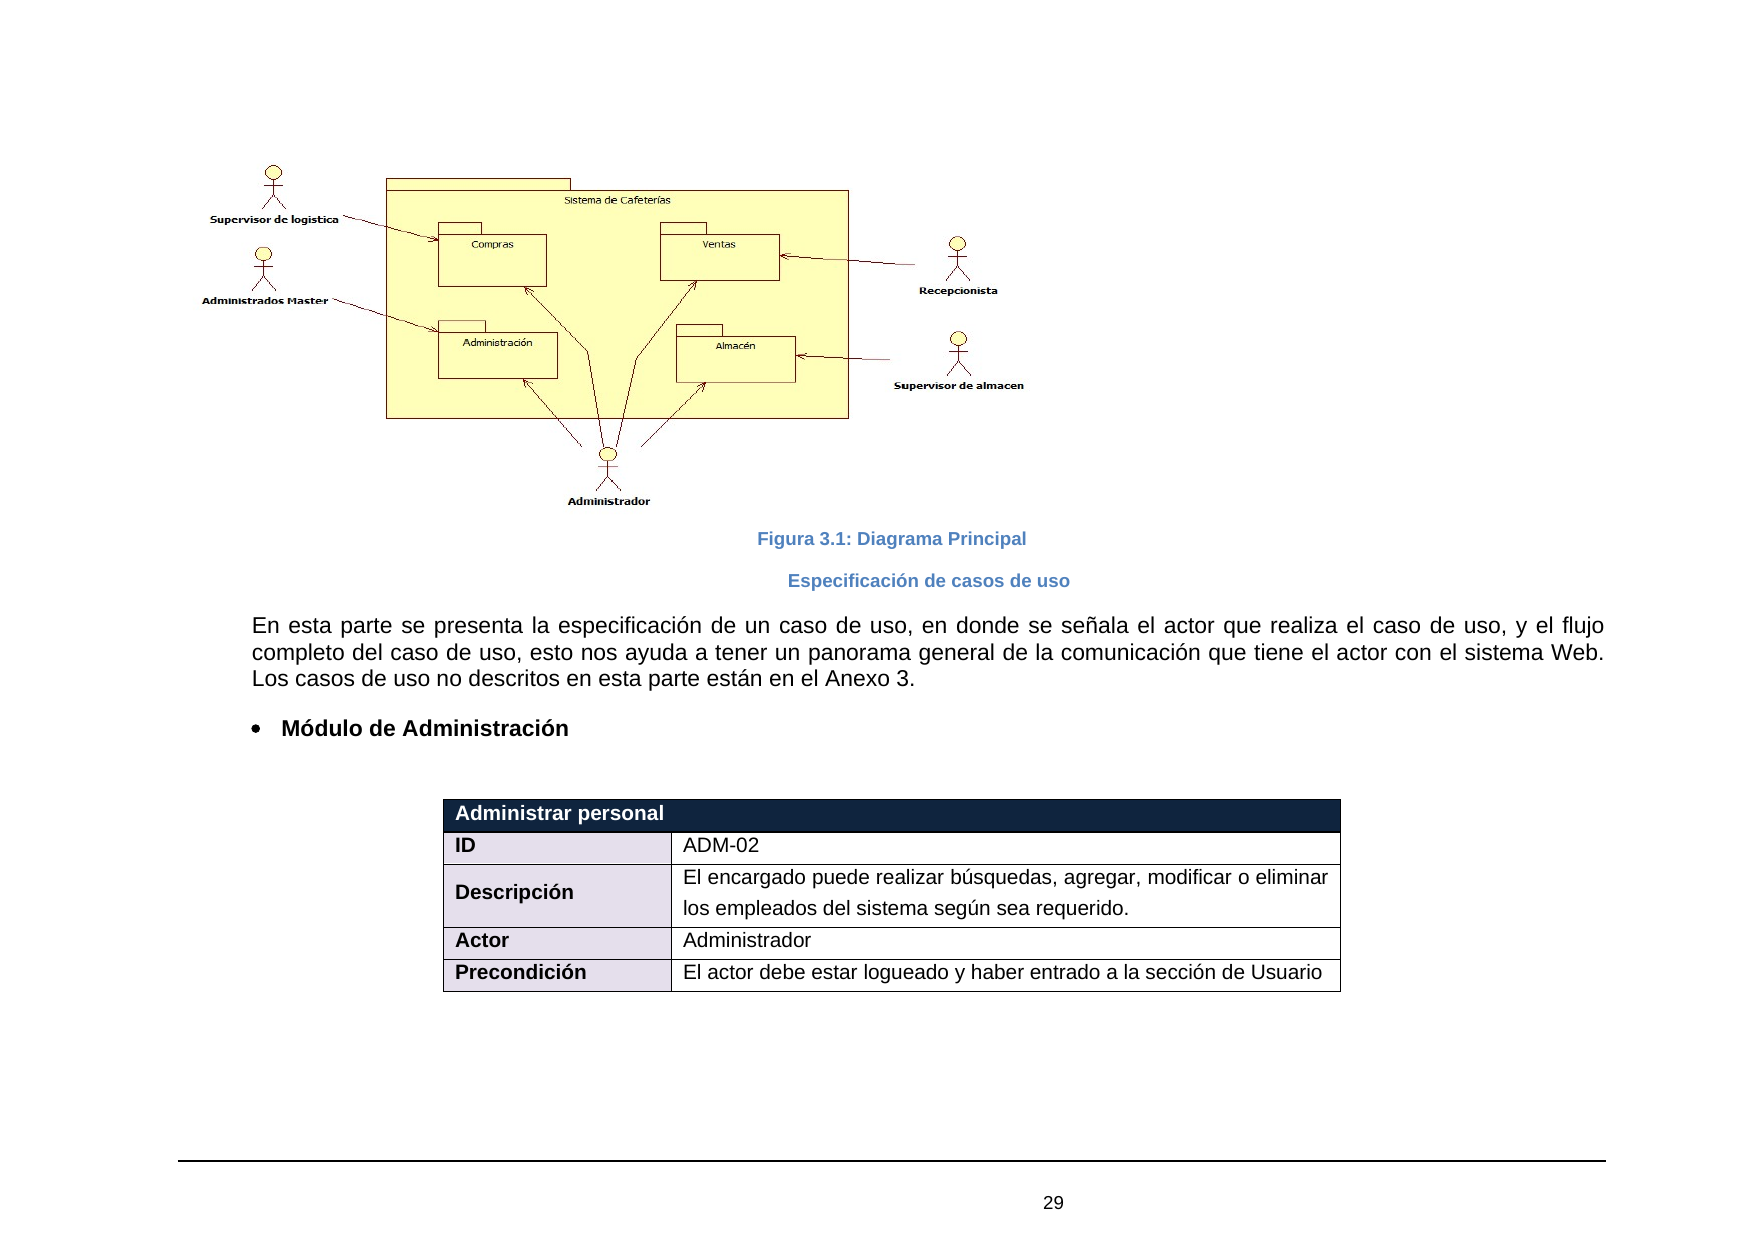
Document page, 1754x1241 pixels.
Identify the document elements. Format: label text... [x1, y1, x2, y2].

table_cell El encargado puede realizar búsquedas, agregar, modificar o eliminar los empleados del sistema según sea requerido. [672, 865, 1340, 927]
list Módulo de Administración [252, 715, 1606, 742]
table_cell El actor debe estar logueado haber entrado a la sección de Usuario [672, 960, 1340, 991]
table_cell ADM-02 [672, 833, 1340, 863]
table_cell ID [444, 833, 671, 863]
text En esta parte se presenta la especificación decaso de usoos casos de uso no descritos en esta parte en el Anexo . [193, 612, 1606, 691]
table_cell Administrador [672, 928, 1340, 959]
table_cell Descripción [444, 865, 671, 927]
table_header Administrar personal [444, 800, 1340, 831]
table_cell Precondición [444, 960, 671, 991]
picture [177, 147, 1049, 528]
table_cell Actor [444, 928, 671, 959]
text : Diagrama Principal [178, 527, 1606, 549]
